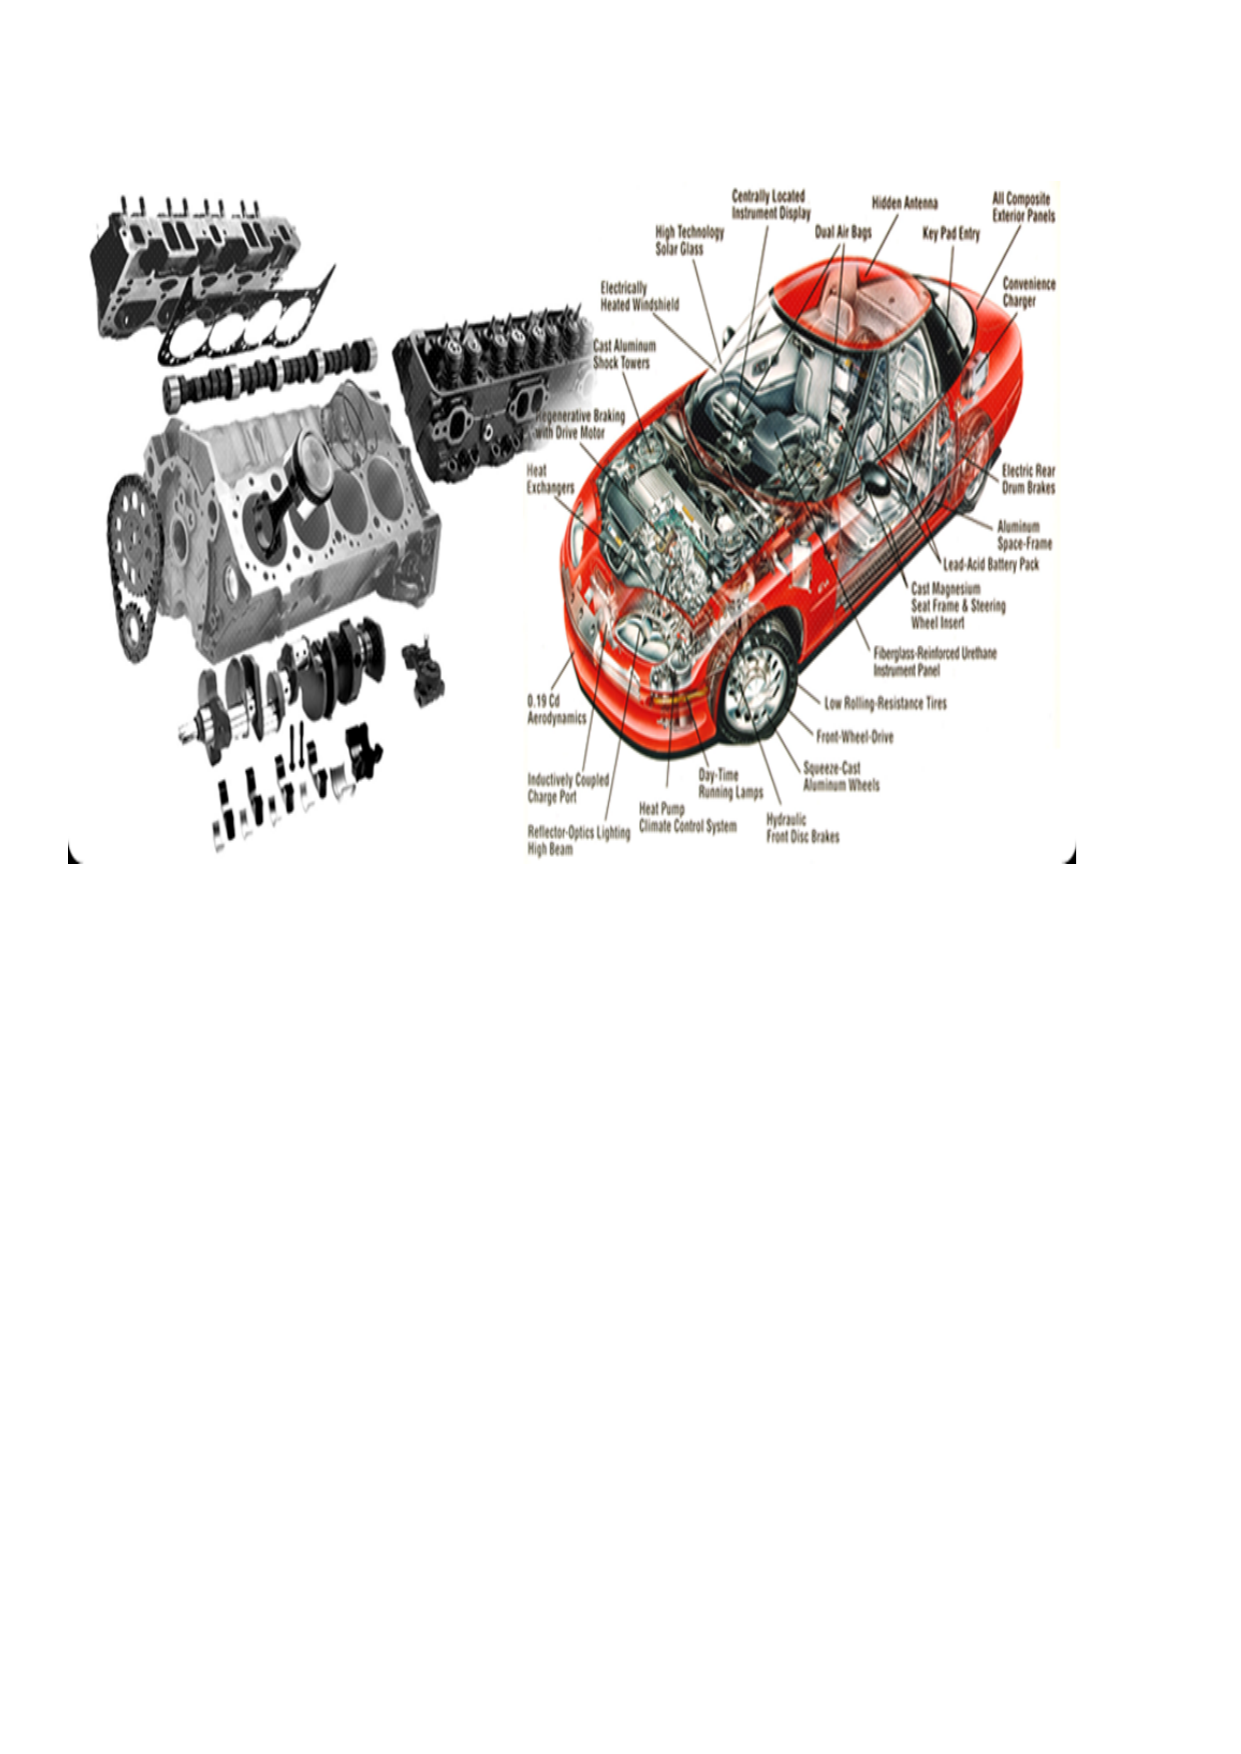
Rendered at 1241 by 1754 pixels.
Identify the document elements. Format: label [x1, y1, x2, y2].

picture [68, 181, 1077, 864]
